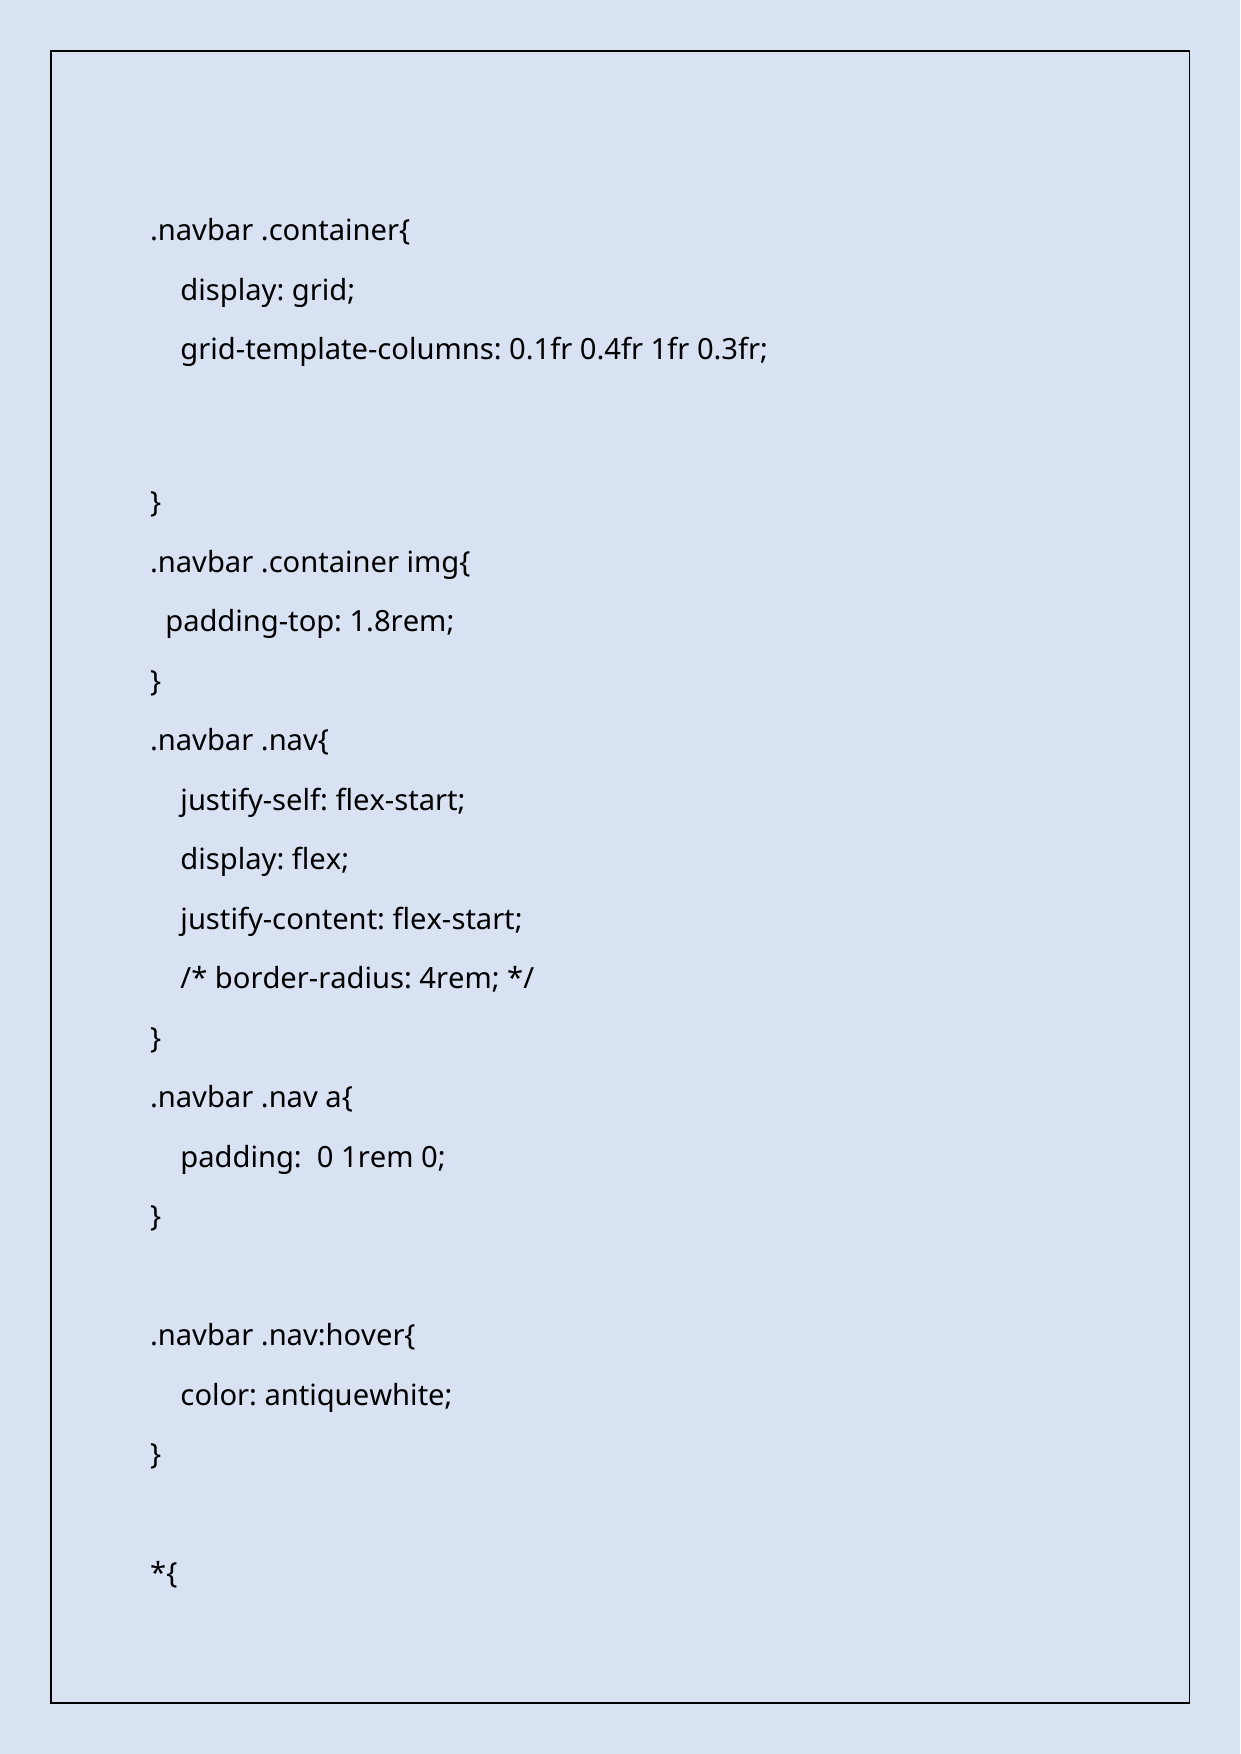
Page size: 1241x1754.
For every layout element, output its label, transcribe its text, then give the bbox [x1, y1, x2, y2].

text color: antiquewhite; [150, 1374, 1090, 1413]
text } [150, 482, 1090, 521]
text .navbar .container{ [150, 209, 1090, 249]
text grid-template-columns: 0.1fr 0.4fr 1fr 0.3fr; [150, 328, 1090, 368]
text justify-self: flex-start; [150, 779, 1090, 819]
text } [150, 1017, 1090, 1057]
text /* border-radius: 4rem; */ [150, 957, 1090, 997]
text padding-top: 1.8rem; [150, 601, 1090, 640]
text .navbar .nav{ [150, 719, 1090, 759]
text .navbar .nav a{ [150, 1076, 1090, 1116]
text .navbar .nav:hover{ [150, 1314, 1090, 1354]
text } [150, 1195, 1090, 1235]
text } [150, 1433, 1090, 1473]
text justify-content: flex-start; [150, 898, 1090, 938]
text padding: 0 1rem 0; [150, 1136, 1090, 1176]
text *{ [150, 1552, 1090, 1592]
text } [150, 660, 1090, 700]
text display: grid; [150, 269, 1090, 309]
text .navbar .container img{ [150, 541, 1090, 581]
text display: flex; [150, 838, 1090, 878]
